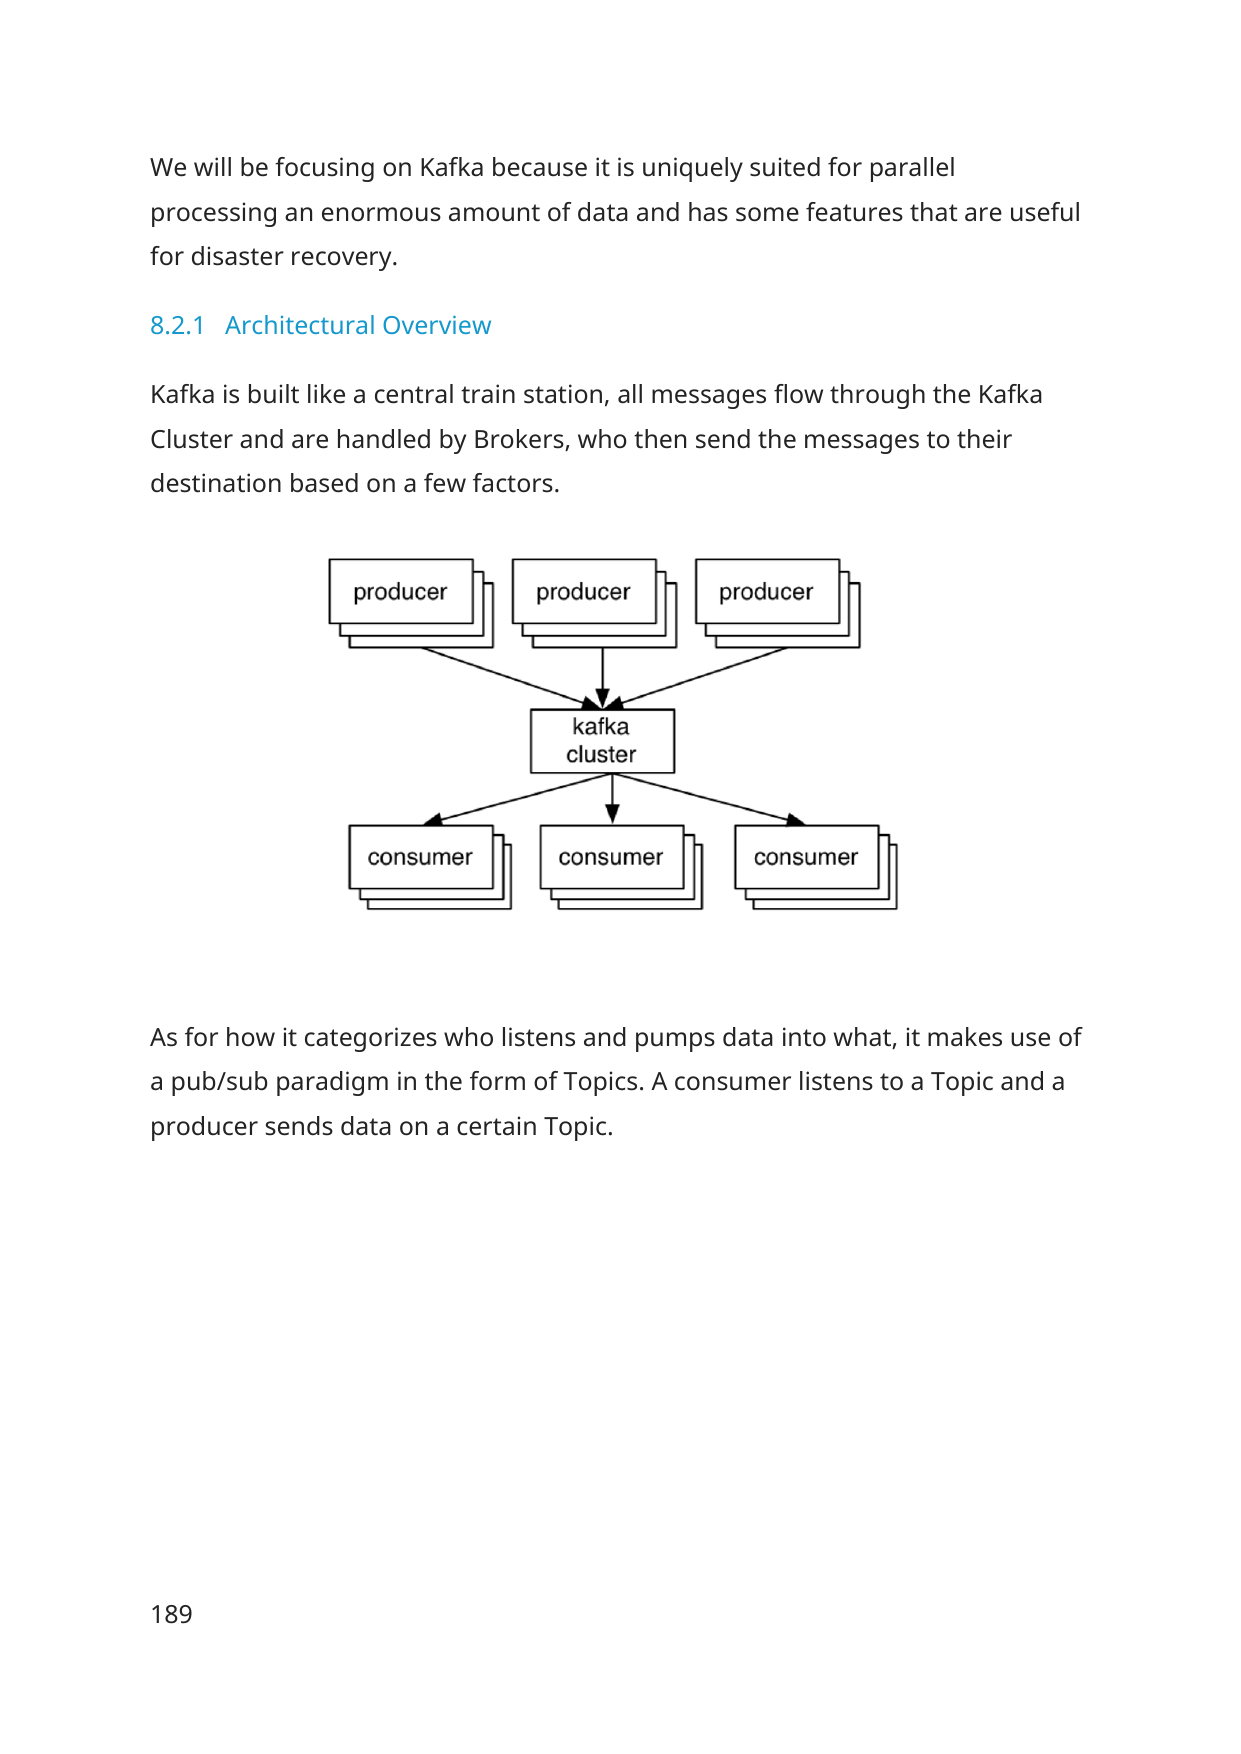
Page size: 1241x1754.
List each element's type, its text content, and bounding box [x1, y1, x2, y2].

subtitle Architectural Overview [150, 308, 1090, 342]
picture [319, 543, 930, 931]
text Kafka is built like a central train station, all messages flow through the Kafka Cluster and are handled by Brokers, who then send the messages to their destination based on a few factors. [150, 377, 1090, 500]
text We will be focusing on Kafka because it is uniquely suited for parallel processing an enormous amount of data and has some features that are useful for disaster recovery. [150, 150, 1090, 273]
text As for how it categorizes who listens and pumps data into what, it makes use of a pub/sub paradigm in the form of Topics. A consumer listens to a Topic and a producer sends data on a certain Topic. [150, 1020, 1090, 1142]
